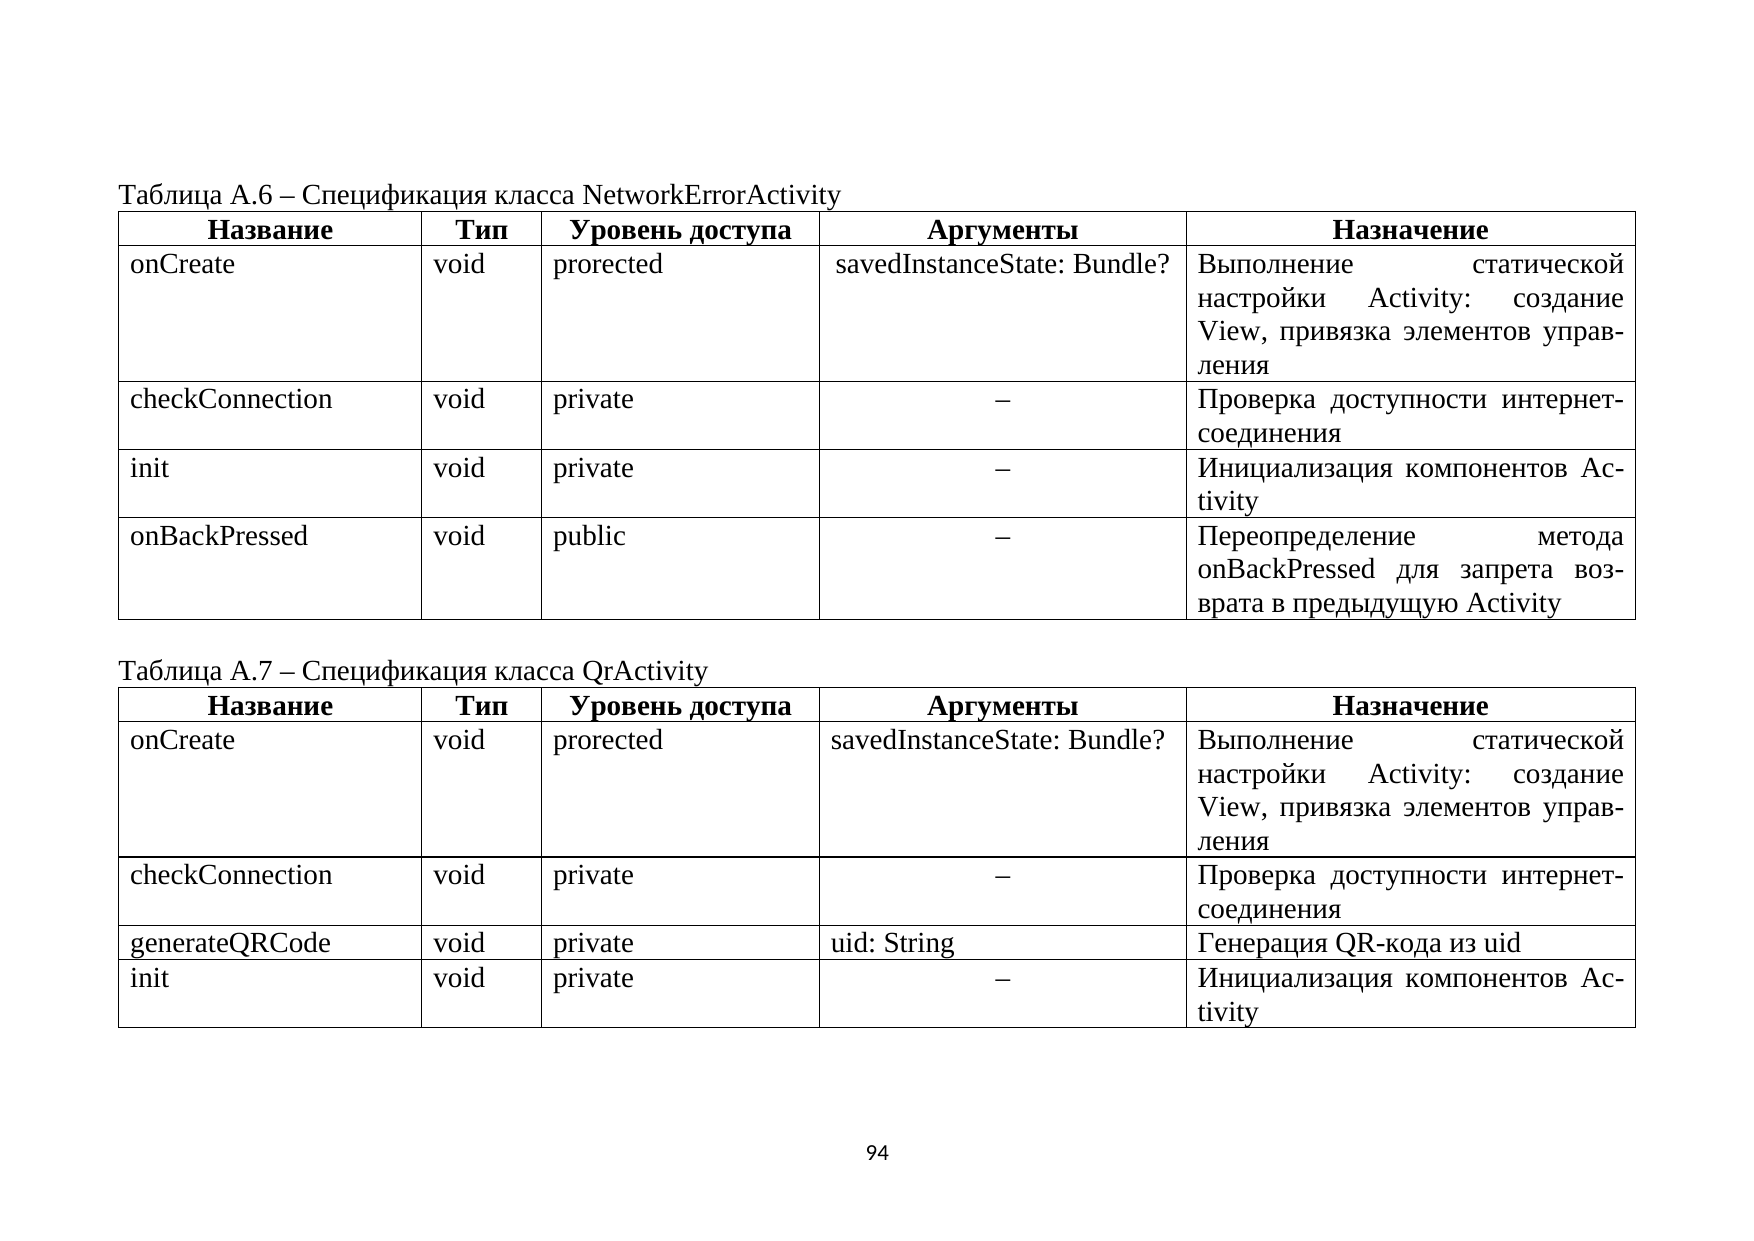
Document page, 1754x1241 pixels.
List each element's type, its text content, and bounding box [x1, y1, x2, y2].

table_cell checkConnection [119, 858, 421, 924]
table_cell Генерация QR-кода из uid [1187, 926, 1635, 959]
table_cell private [542, 382, 819, 449]
table_header Назначение [1187, 688, 1635, 721]
table_cell void [422, 450, 541, 517]
table_cell – [820, 518, 1186, 618]
text Таблица А.7 – Спецификация класса QrActivity [118, 653, 1636, 687]
table_header Аргументы [820, 688, 1186, 721]
table_cell Переопределение метода onBackPressed для запрета возврата в предыдущую Activity [1187, 518, 1635, 618]
table_cell private [542, 450, 819, 517]
table_cell void [422, 858, 541, 924]
table_cell prorected [542, 246, 819, 381]
table_cell onBackPressed [119, 518, 421, 618]
table_cell onCreate [119, 722, 421, 856]
table_cell Инициализация компонентов Activity [1187, 450, 1635, 517]
table_cell uid: String [820, 926, 1186, 959]
table_cell – [820, 960, 1186, 1027]
table_header Назначение [1187, 212, 1635, 245]
table_header Название [119, 212, 421, 245]
table_cell void [422, 722, 541, 856]
table_cell savedInstanceState: Bundle? [820, 246, 1186, 381]
text Таблица А.6 – Спецификация класса NetworkErrorActivity [118, 177, 1636, 211]
table_cell Инициализация компонентов Activity [1187, 960, 1635, 1027]
table_cell private [542, 960, 819, 1027]
table_cell – [820, 858, 1186, 924]
table_cell void [422, 246, 541, 381]
table_cell public [542, 518, 819, 618]
table_cell private [542, 858, 819, 924]
table_cell Проверка доступности интернет-соединения [1187, 858, 1635, 924]
table_cell private [542, 926, 819, 959]
table_cell Выполнение статической настройки Activity: создание View, привязка элементов управления [1187, 722, 1635, 856]
table_cell Проверка доступности интернет-соединения [1187, 382, 1635, 449]
table_cell – [820, 450, 1186, 517]
table_cell prorected [542, 722, 819, 856]
table_cell void [422, 518, 541, 618]
table_cell – [820, 382, 1186, 449]
table_header Уровень доступа [542, 688, 819, 721]
table_cell generateQRCode [119, 926, 421, 959]
table_header Название [119, 688, 421, 721]
table_header Аргументы [820, 212, 1186, 245]
table_header Тип [422, 212, 541, 245]
table_header Тип [422, 688, 541, 721]
table_cell savedInstanceState: Bundle? [820, 722, 1186, 856]
table_cell init [119, 960, 421, 1027]
table_cell checkConnection [119, 382, 421, 449]
table_header Уровень доступа [542, 212, 819, 245]
table_cell void [422, 926, 541, 959]
table_cell void [422, 960, 541, 1027]
table_cell init [119, 450, 421, 517]
table_cell void [422, 382, 541, 449]
table_cell onCreate [119, 246, 421, 381]
table_cell Выполнение статической настройки Activity: создание View, привязка элементов управления [1187, 246, 1635, 381]
